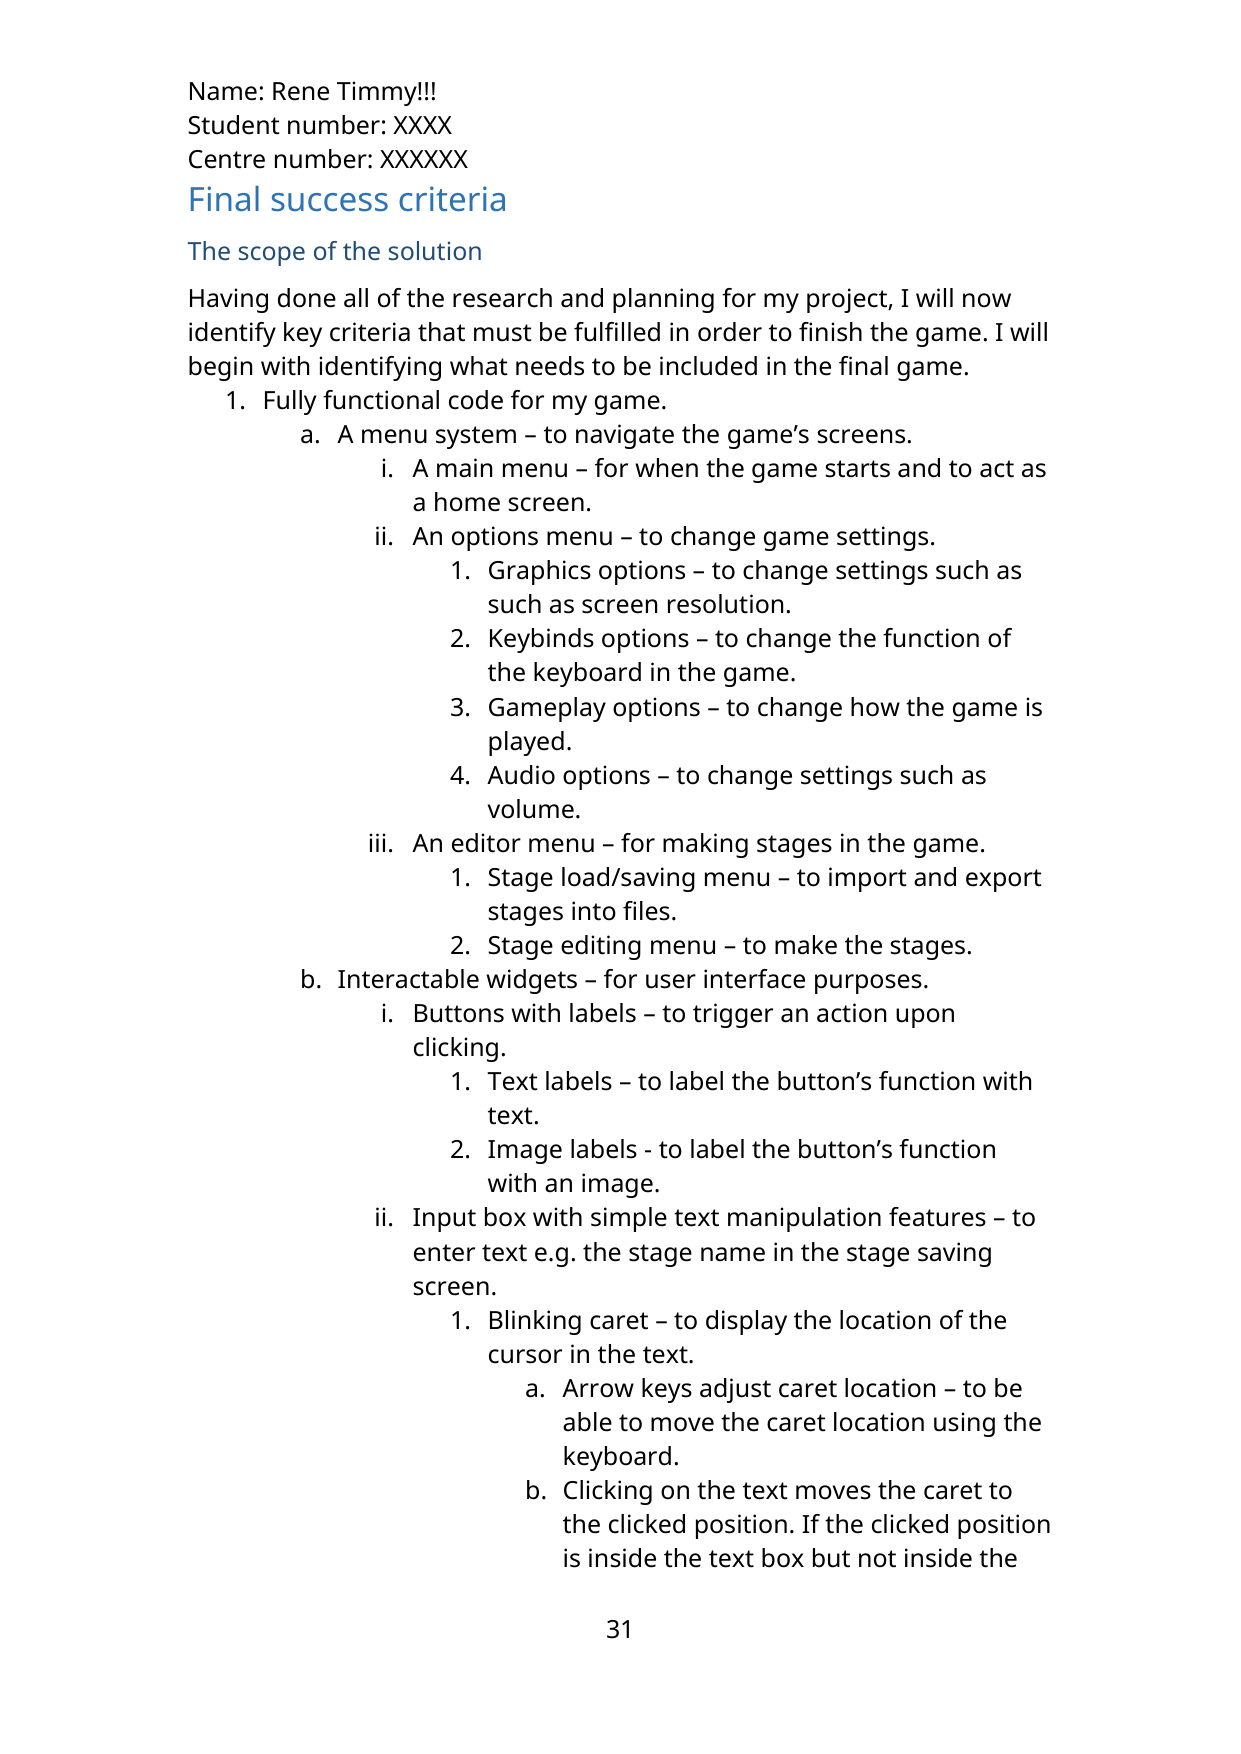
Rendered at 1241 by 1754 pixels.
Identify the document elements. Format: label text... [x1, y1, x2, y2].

list Arrow keys adjust caret location – to be able to move the caret location using the keyboard. [525, 1370, 1053, 1473]
list Buttons with labels – to trigger an action upon clicking. [394, 996, 1053, 1064]
list Graphics options – to change settings such as such as screen resolution. [450, 553, 1053, 621]
list Interactable widgets – for user interface purposes. [300, 962, 1053, 996]
subtitle Final success criteria [187, 176, 1053, 221]
subtitle The scope of the solution [187, 234, 1053, 268]
list Fully functional code for my game. [225, 383, 1053, 417]
list Input box with simple text manipulation features – to enter text e.g. the stage name in the stage saving screen. [394, 1200, 1053, 1302]
list An editor menu – for making stages in the game. [394, 825, 1053, 859]
list Audio options – to change settings such as volume. [450, 757, 1053, 825]
list A menu system – to navigate the game’s screens. [300, 417, 1053, 451]
list An options menu – to change game settings. [394, 519, 1053, 553]
list Blinking caret – to display the location of the cursor in the text. [450, 1302, 1053, 1370]
list Text labels – to label the button’s function with text. [450, 1064, 1053, 1132]
list A main menu – for when the game starts and to act as a home screen. [394, 451, 1053, 519]
list Image labels - to label the button’s function with an image. [450, 1132, 1053, 1200]
list Gameplay options – to change how the game is played. [450, 689, 1053, 757]
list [525, 1473, 1053, 1575]
text Having done all of the research and planning for my project, I will now identify key criteria that must be fulfilled in order to finish the game. I will begin with identifying what needs to be included in the final game. [187, 280, 1053, 383]
list Keybinds options – to change the function of the keyboard in the game. [450, 621, 1053, 689]
list Stage editing menu – to make the stages. [450, 928, 1053, 962]
list Stage load/saving menu – to import and export stages into files. [450, 859, 1053, 928]
